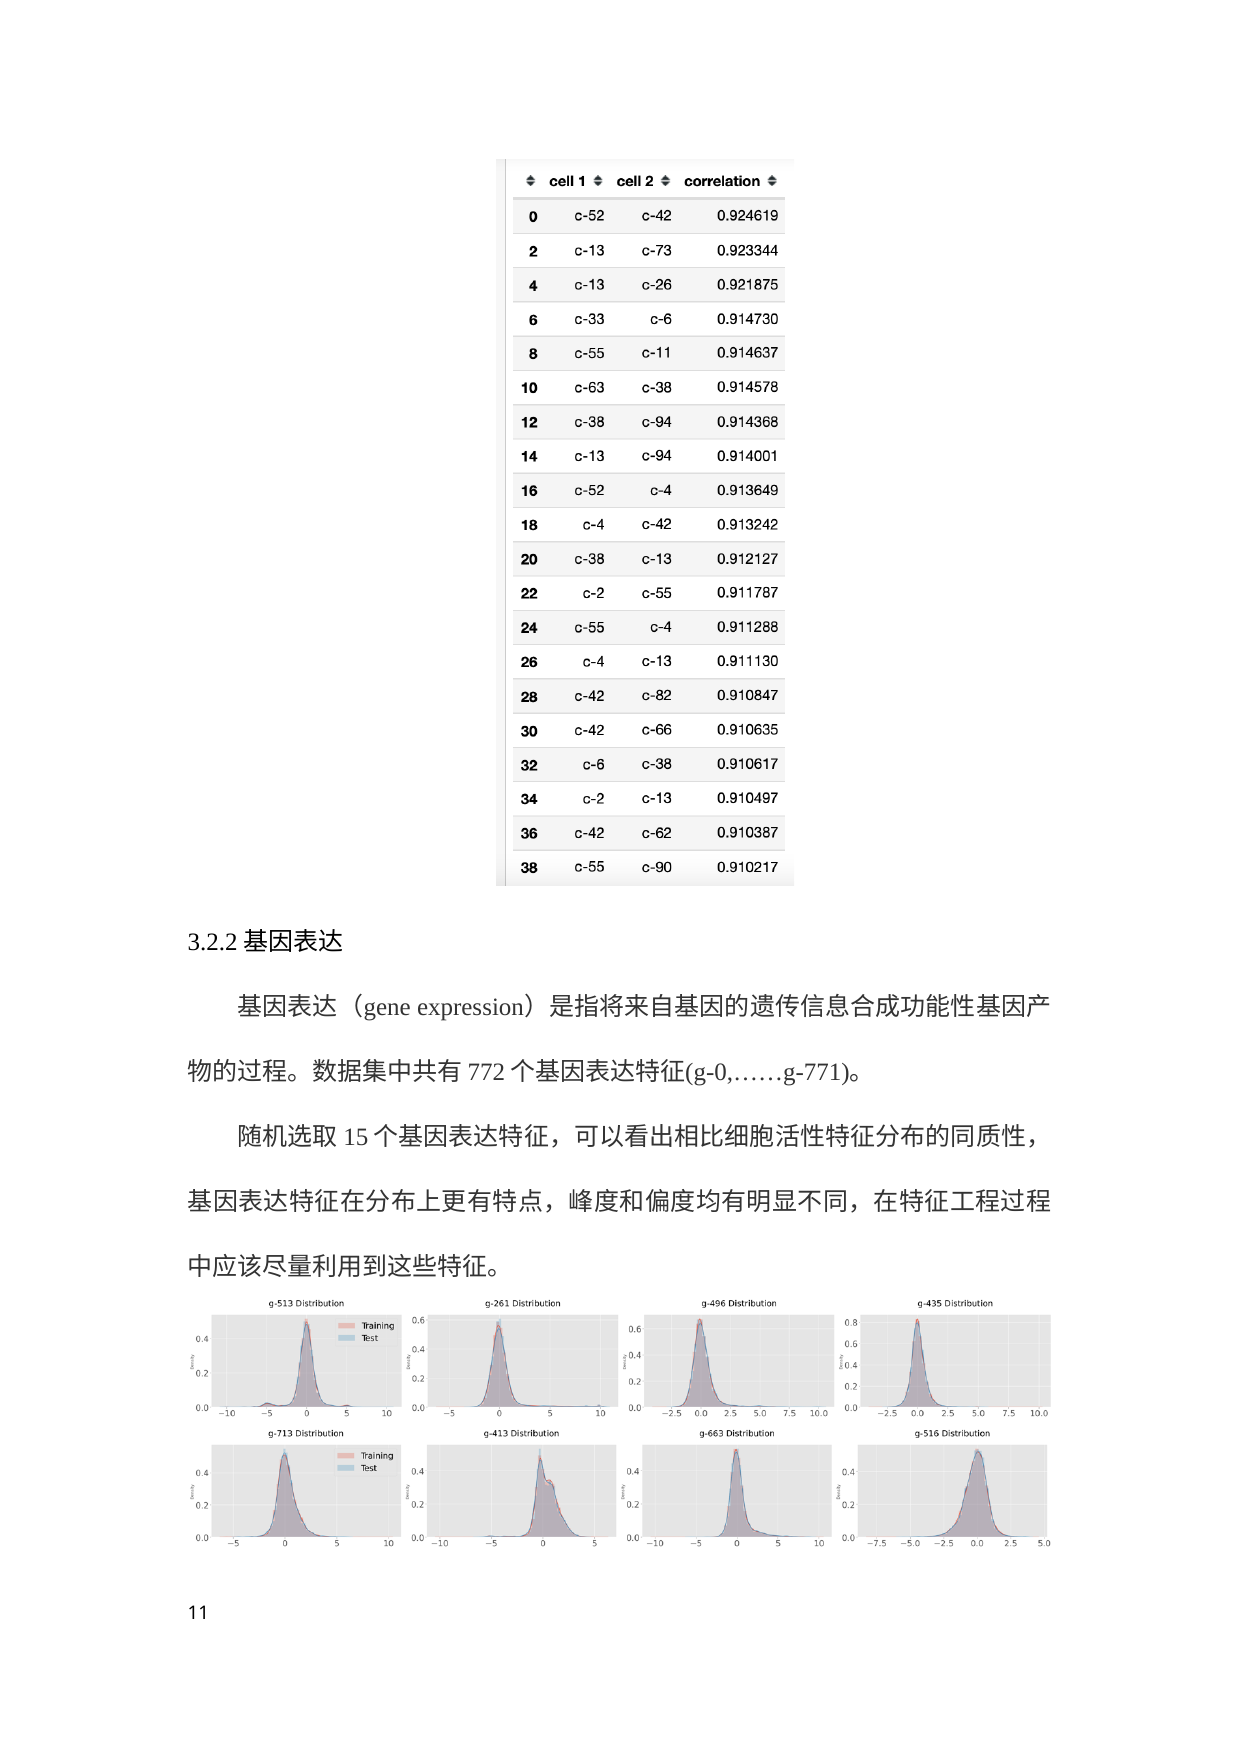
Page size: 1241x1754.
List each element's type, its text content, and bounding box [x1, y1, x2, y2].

text 3.2.2 基因表达 [187, 907, 1053, 972]
picture [187, 1427, 1053, 1550]
picture [187, 1297, 1053, 1420]
text 基因表达（gene expression）是指将来自基因的遗传信息合成功能性基因产物的过程。数据集中共有772个基因表达特征(g-0,……g-771)。 [187, 972, 1053, 1102]
picture [496, 159, 795, 886]
text 随机选取15个基因表达特征，可以看出相比细胞活性特征分布的同质性，基因表达特征在分布上更有特点，峰度和偏度均有明显不同，在特征工程过程中应该尽量利用到这些特征。 [187, 1102, 1053, 1297]
